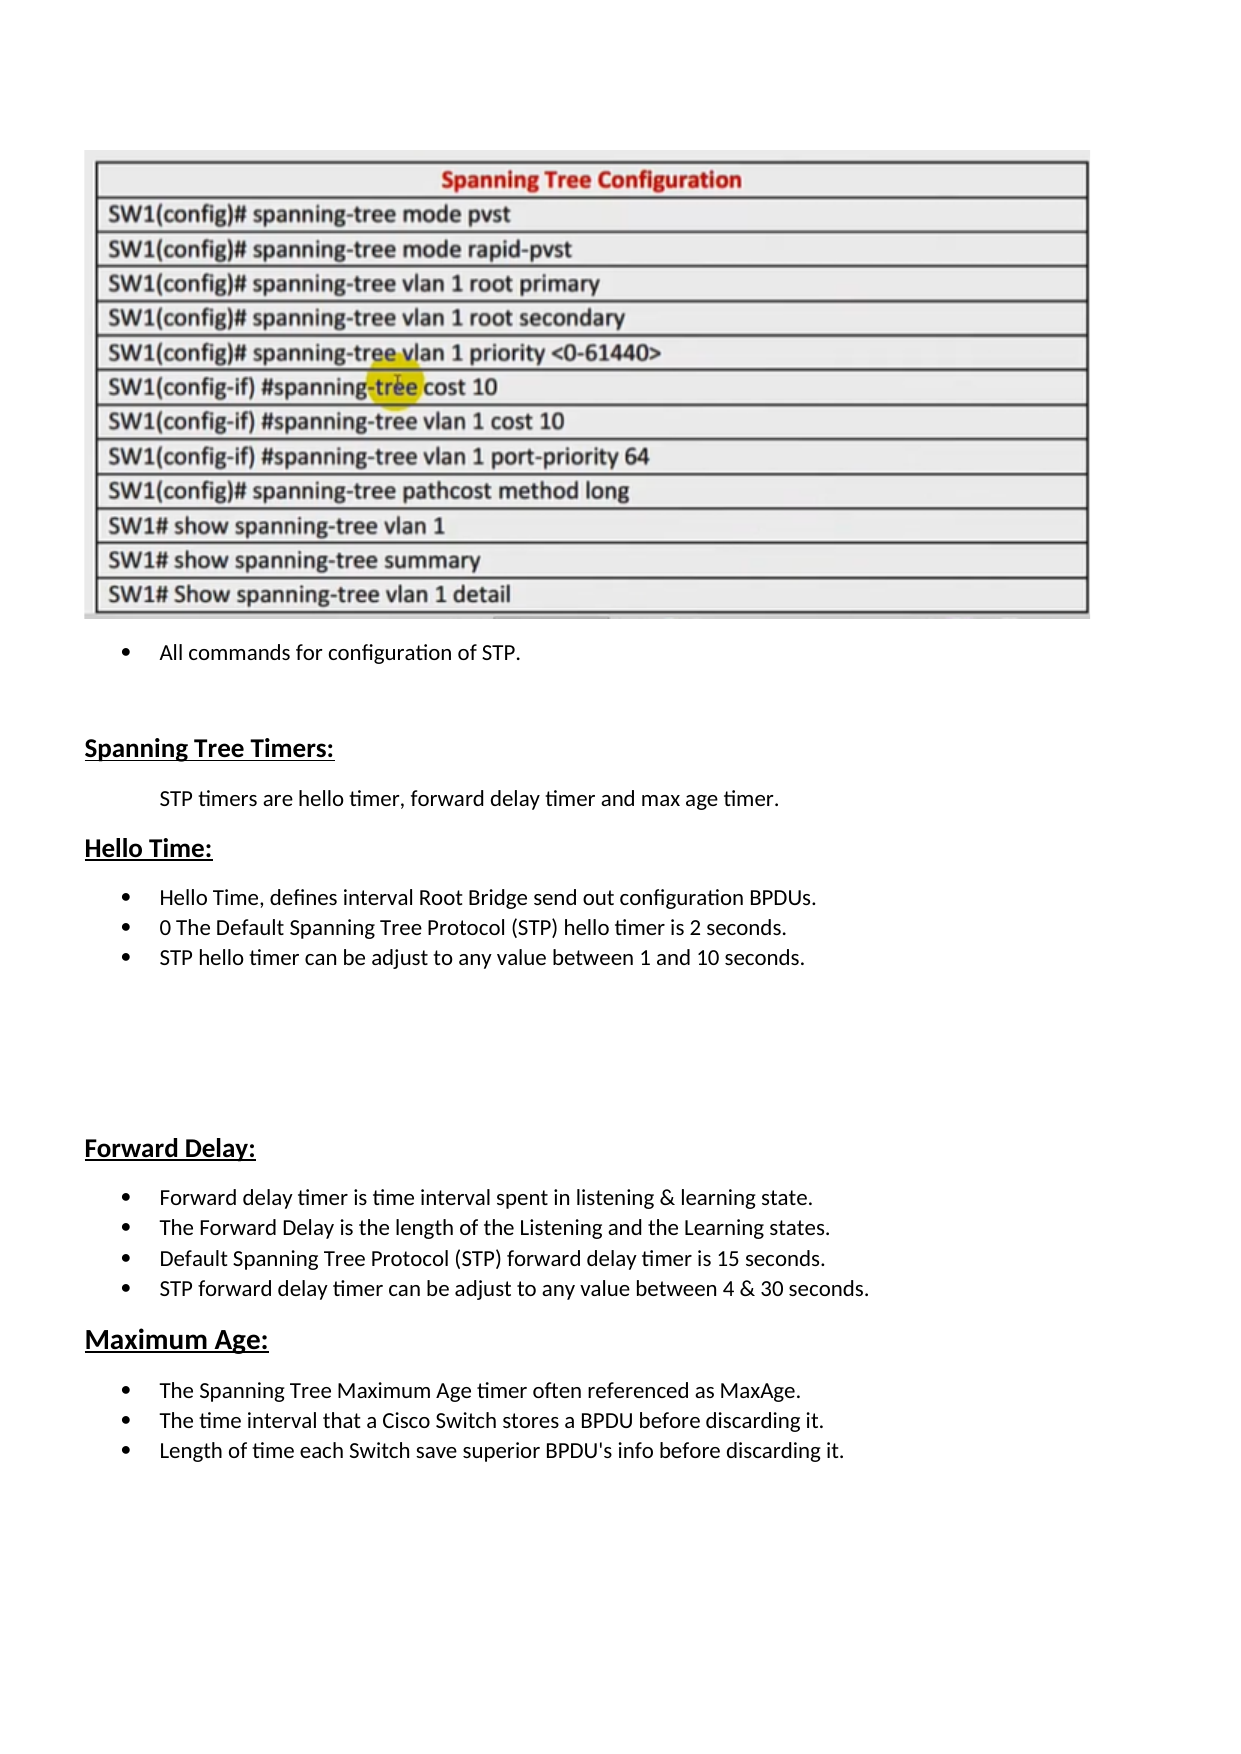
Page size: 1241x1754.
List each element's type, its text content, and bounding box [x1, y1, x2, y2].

list Hello Time, defines interval Root Bridge send out configuration BPDUs. [122, 883, 1090, 911]
list STP forward delay timer can be adjust to any value between 4 & 30 seconds. [122, 1274, 1090, 1302]
text Spanning Tree Timers: [84, 732, 1090, 765]
list The Forward Delay is the length of the Listening and the Learning states. [122, 1213, 1090, 1242]
text Maximum Age: [84, 1321, 1090, 1356]
picture [84, 150, 1091, 619]
list Length of time each Switch save superior BPDU's info before discarding it. [122, 1436, 1090, 1464]
text STP timers are hello timer, forward delay timer and max age timer. [84, 784, 1090, 812]
list The time interval that a Cisco Switch stores a BPDU before discarding it. [122, 1406, 1090, 1434]
list STP hello timer can be adjust to any value between 1 and 10 seconds. [122, 943, 1090, 972]
list The Spanning Tree Maximum Age timer often referenced as MaxAge. [122, 1376, 1090, 1404]
text Hello Time: [84, 831, 1090, 864]
list 0 The Default Spanning Tree Protocol (STP) hello timer is 2 seconds. [122, 913, 1090, 941]
text Forward Delay: [84, 1131, 1090, 1164]
list Default Spanning Tree Protocol (STP) forward delay timer is 15 seconds. [122, 1244, 1090, 1272]
list Forward delay timer is time interval spent in listening & learning state. [122, 1183, 1090, 1211]
list All commands for configuration of STP. [122, 638, 1090, 666]
